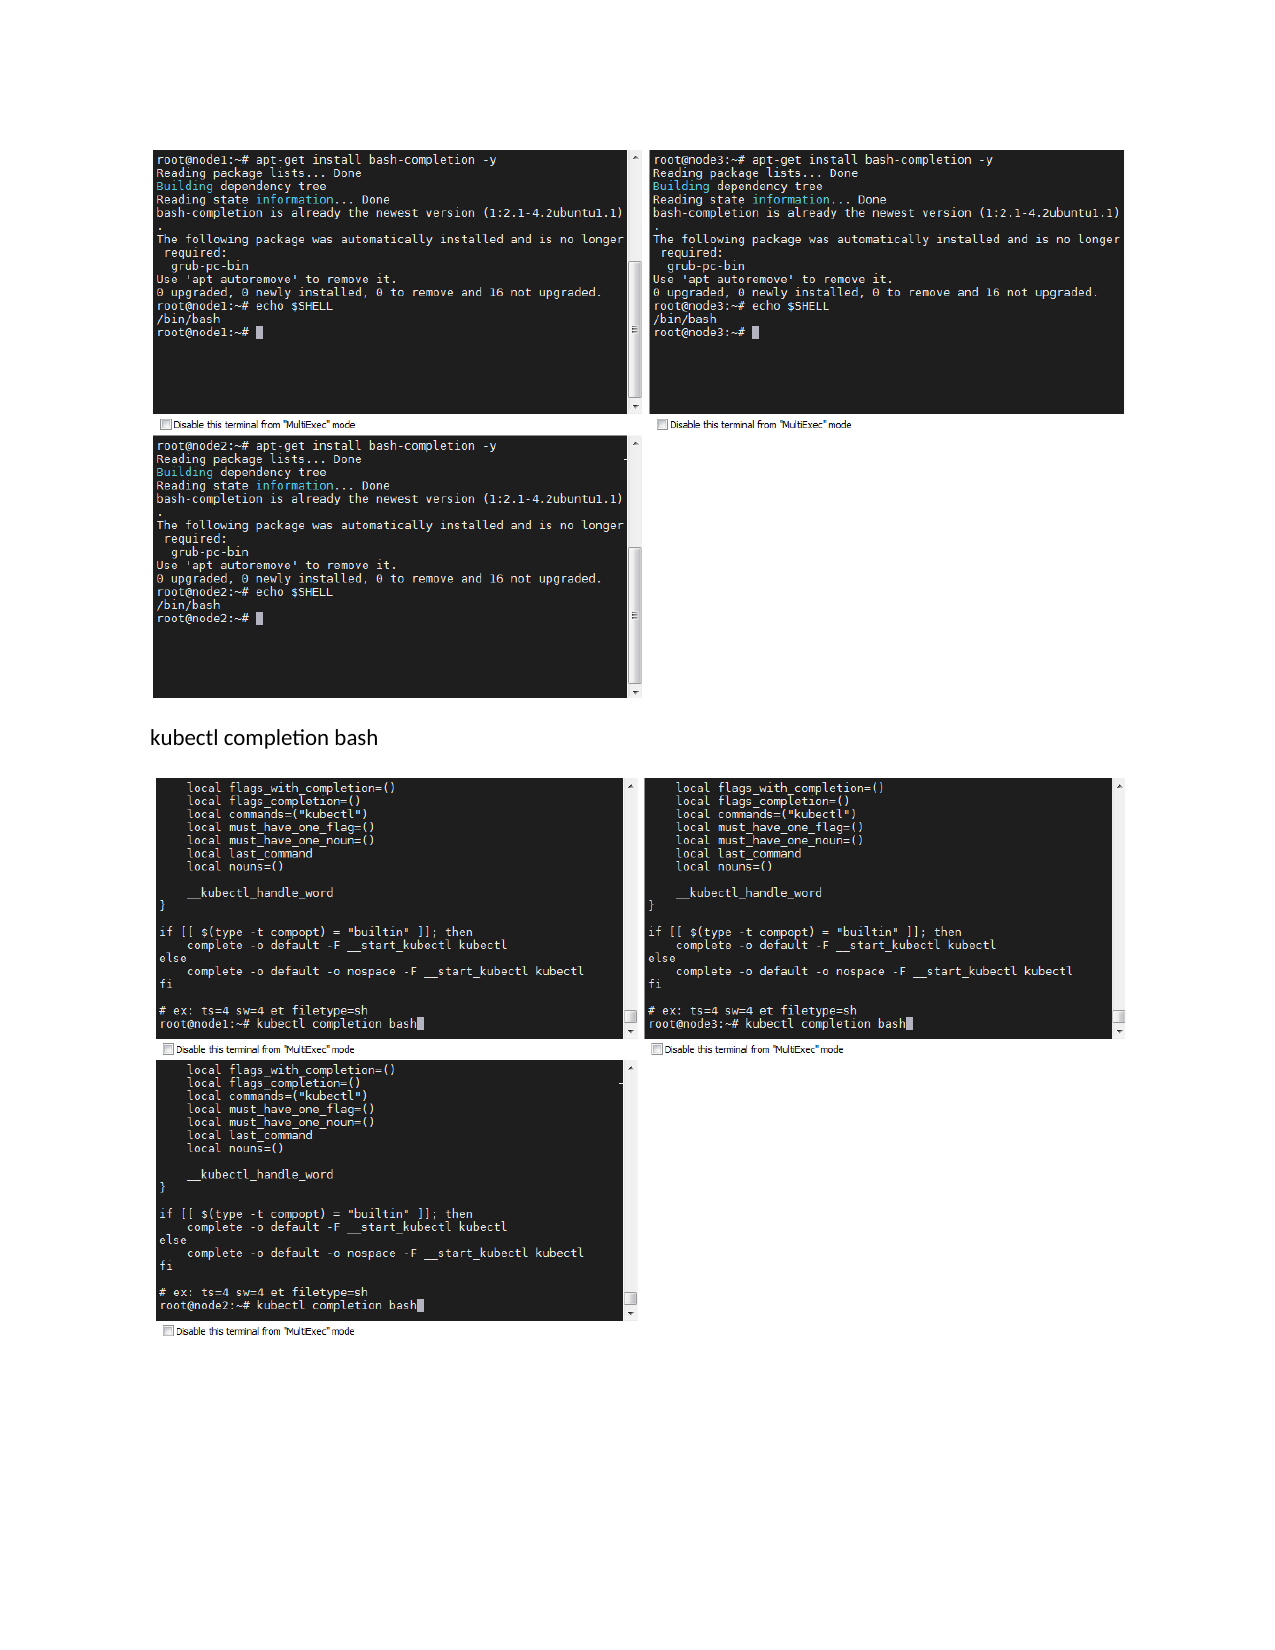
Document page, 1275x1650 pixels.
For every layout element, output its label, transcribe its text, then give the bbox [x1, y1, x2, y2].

picture [150, 776, 1125, 1336]
picture [150, 150, 1125, 698]
text kubectl completion bash [150, 723, 1125, 751]
